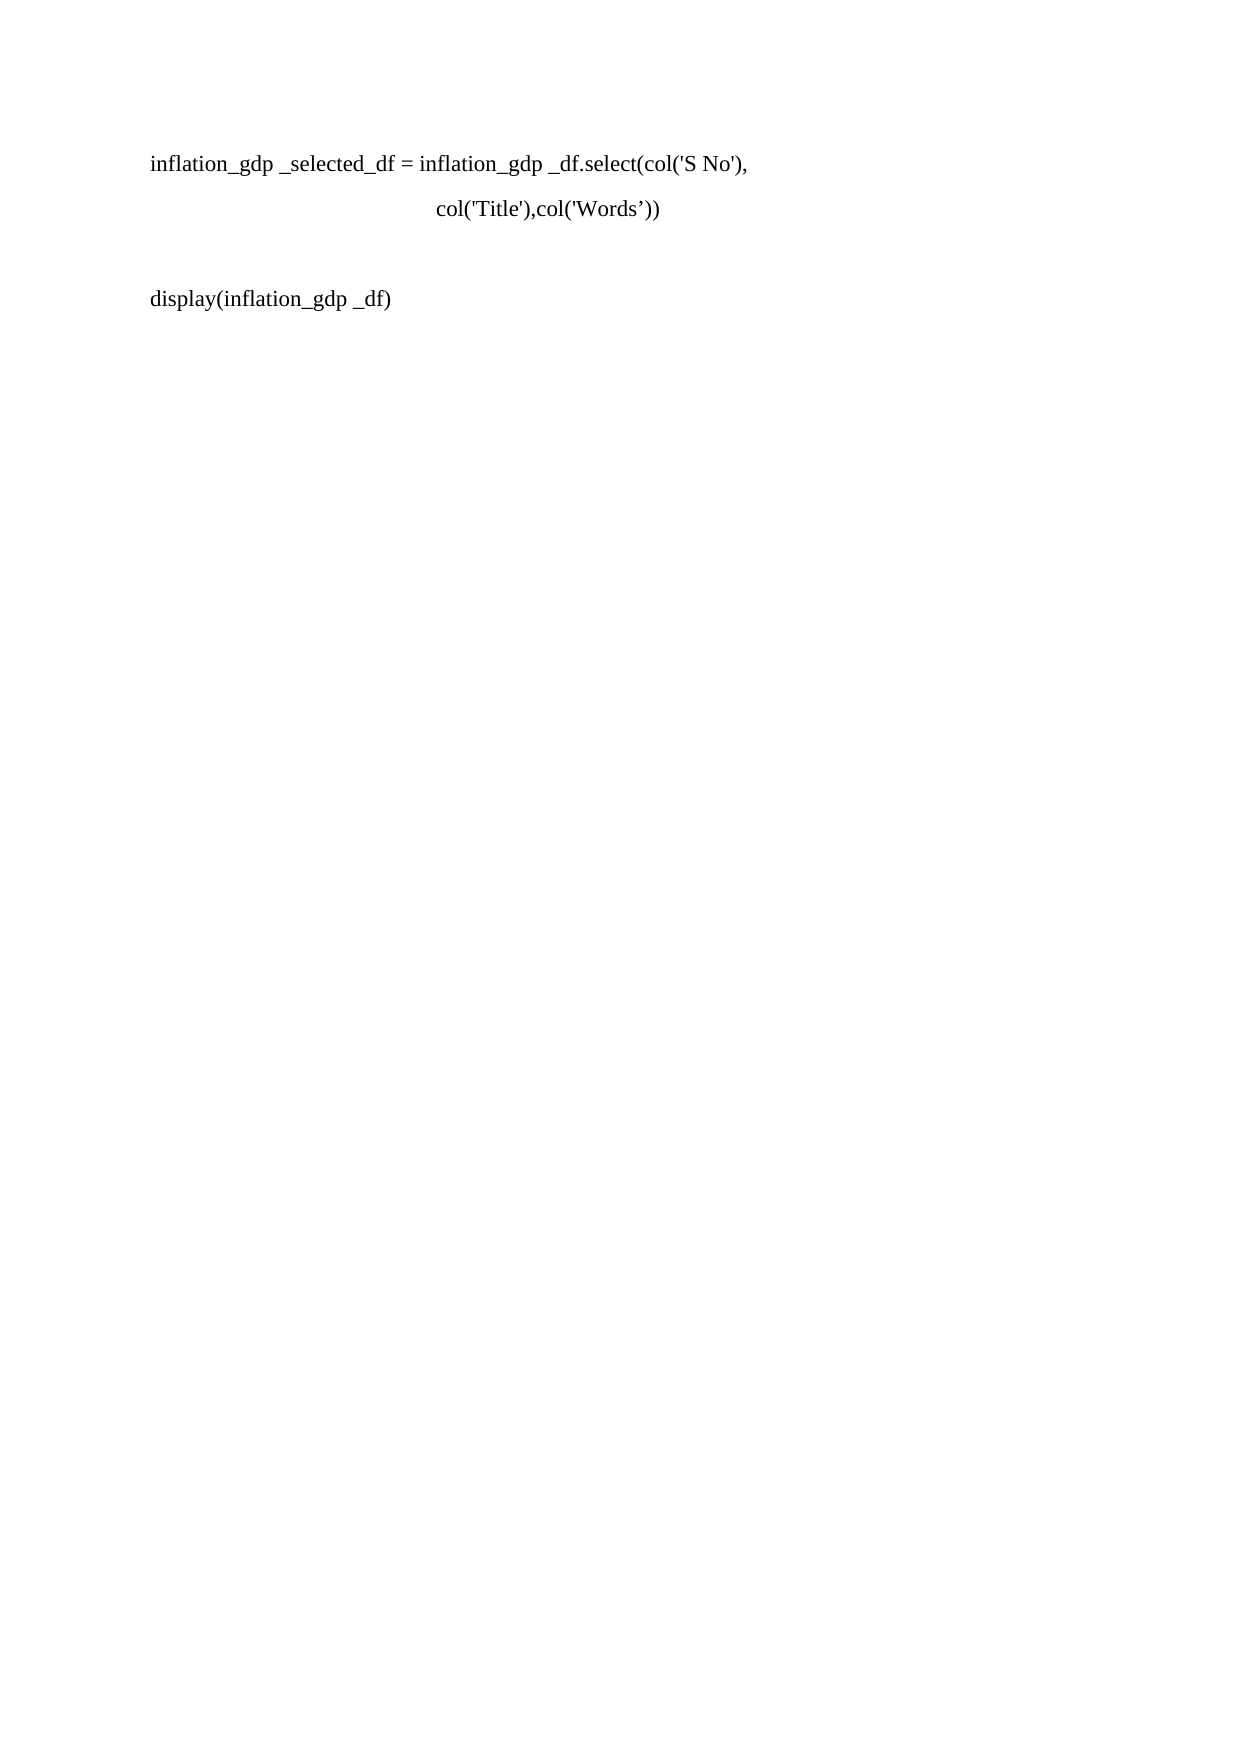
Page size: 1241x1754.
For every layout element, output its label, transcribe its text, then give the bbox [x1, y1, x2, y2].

text display(inflation_gdp _df) [150, 285, 1090, 312]
text col('Title'),col('Words’)) [150, 195, 1090, 221]
text inflation_gdp _selected_df = inflation_gdp _df.select(col('S No'), [150, 150, 1090, 176]
